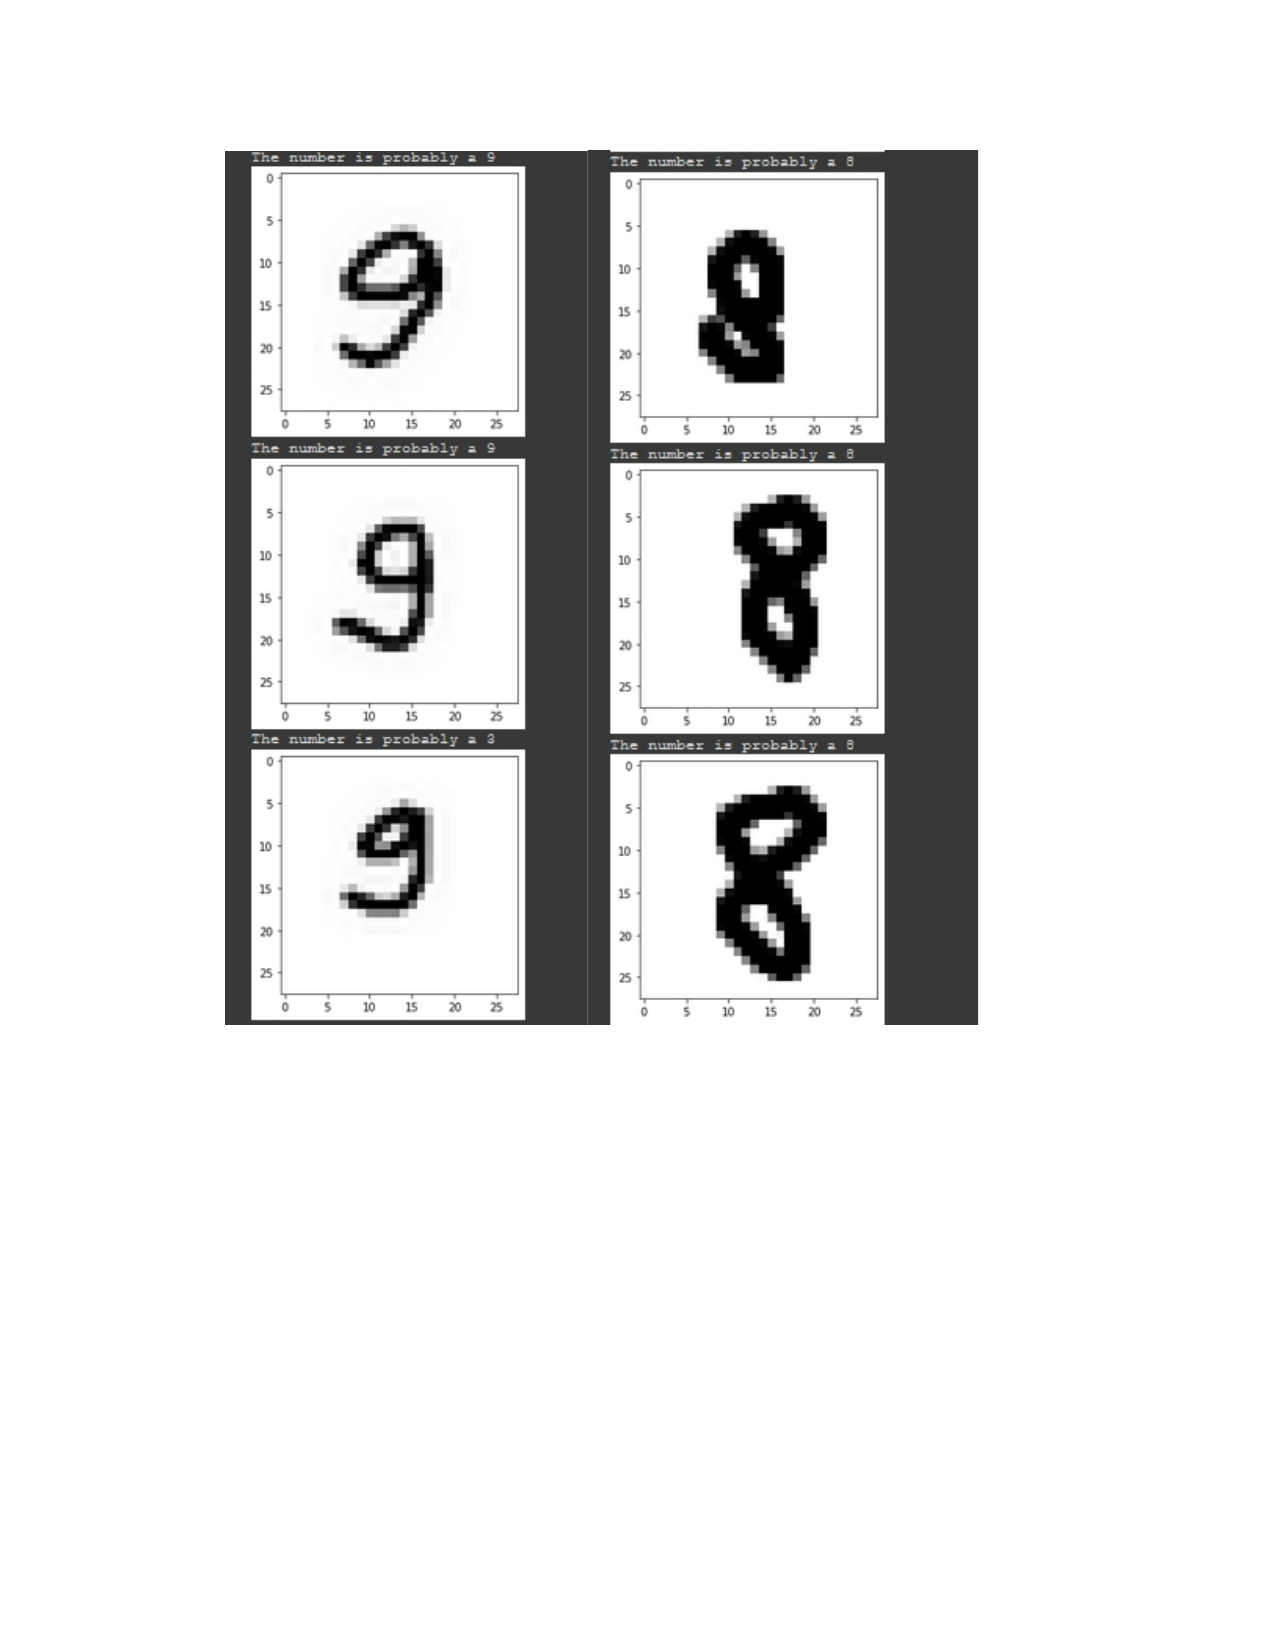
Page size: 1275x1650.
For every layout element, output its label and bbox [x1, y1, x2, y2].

picture [225, 150, 979, 1025]
